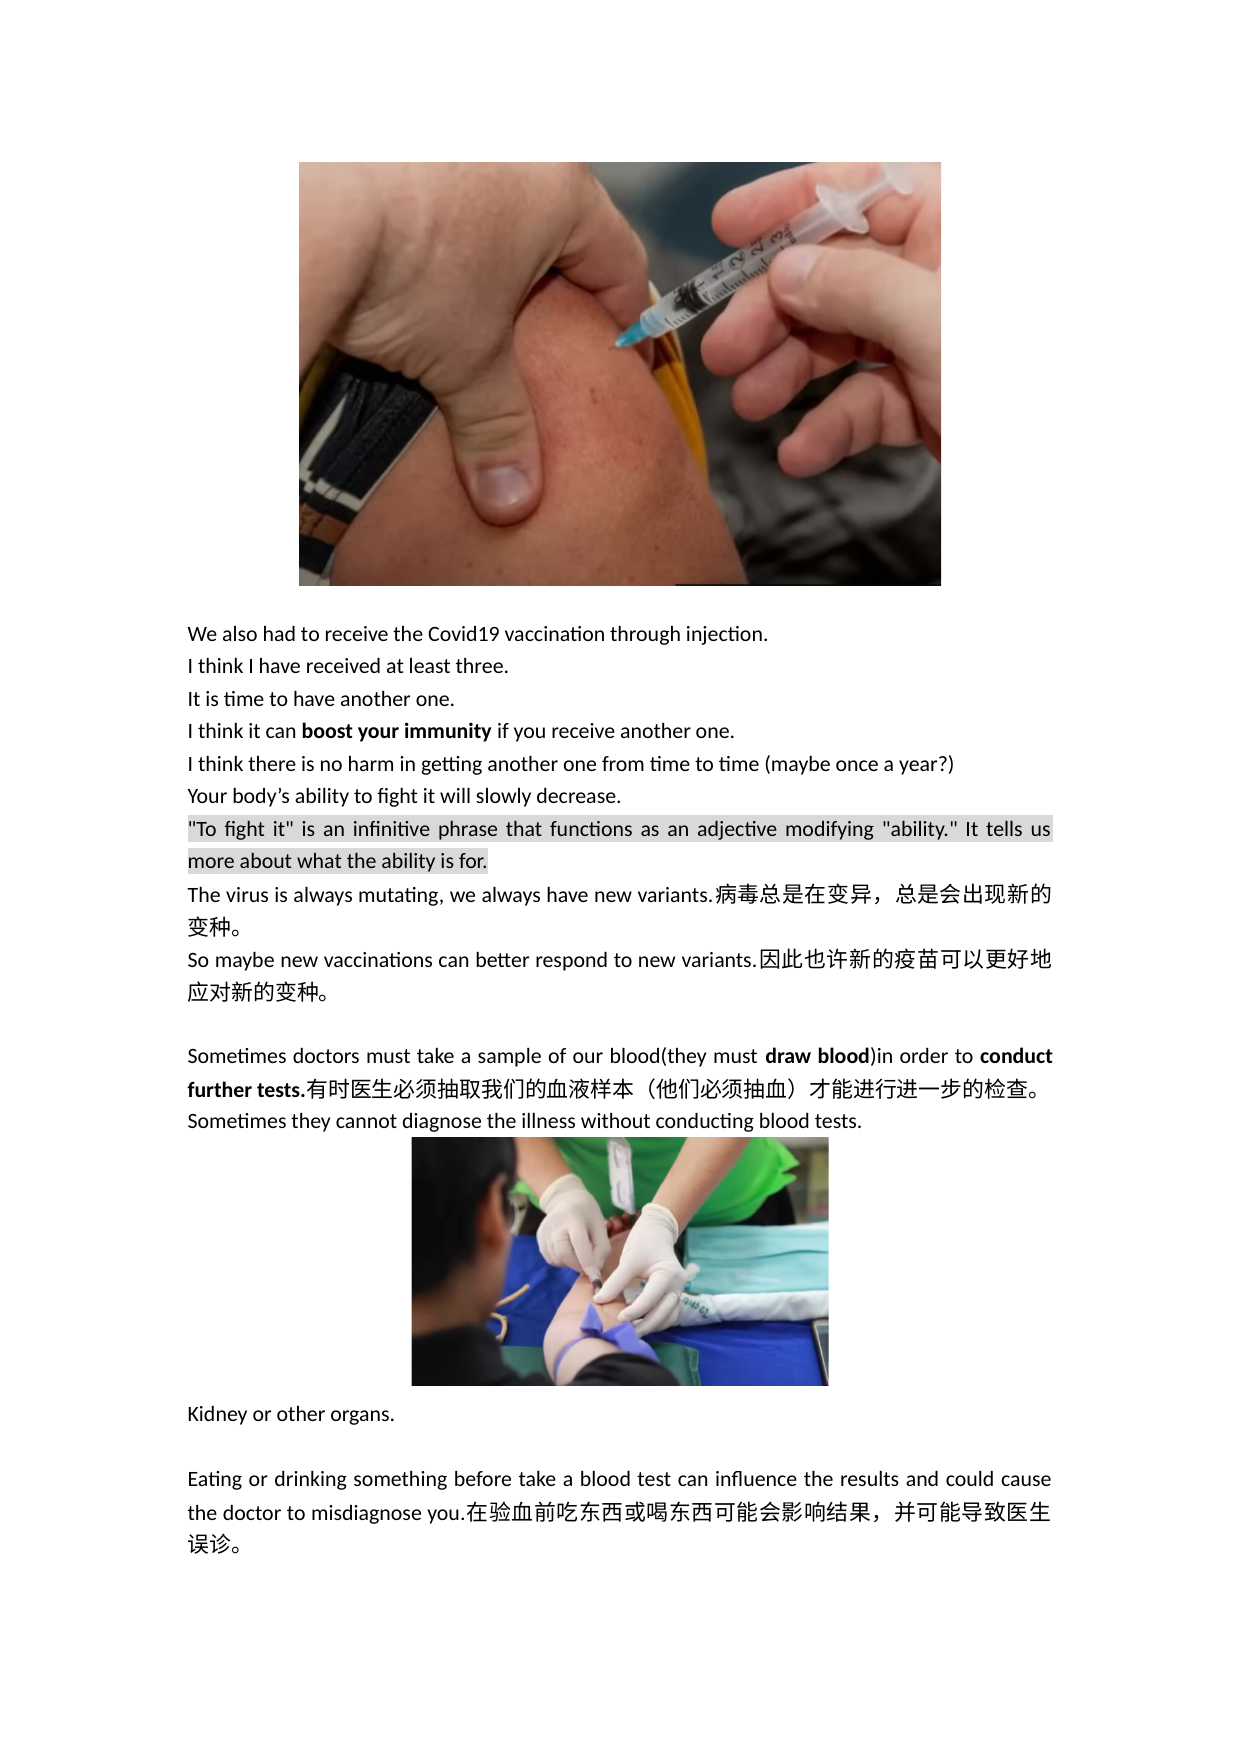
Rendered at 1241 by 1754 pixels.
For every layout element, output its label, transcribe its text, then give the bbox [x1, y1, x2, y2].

text It is time to have another one. [187, 682, 1053, 714]
text We also had to receive the Covid19 vaccination through injection. [187, 617, 1053, 649]
text Sometimes doctors must take a sample of our blood(they must draw blood)in order to conduct further tests.有时医生必须抽取我们的血液样本（他们必须抽血）才能进行进一步的检查。 [187, 1039, 1053, 1104]
text The virus is always mutating, we always have new variants.病毒总是在变异，总是会出现新的变种。 [187, 877, 1053, 942]
text Eating or drinking something before take a blood test can influence the results and could cause the doctor to misdiagnose you.在验血前吃东西或喝东西可能会影响结果，并可能导致医生误诊。 [187, 1462, 1053, 1559]
text I think there is no harm in getting another one from time to time (maybe once a year?) [187, 747, 1053, 779]
text "To fight it" is an infinitive phrase that functions as an adjective modifying "ability." It tells us more about what the ability is for. [187, 812, 1053, 877]
text So maybe new vaccinations can better respond to new variants.因此也许新的疫苗可以更好地应对新的变种。 [187, 942, 1053, 1007]
text I think it can boost your immunity if you receive another one. [187, 714, 1053, 747]
picture [299, 162, 942, 586]
text I think I have received at least three. [187, 649, 1053, 682]
picture [411, 1137, 829, 1386]
text Kidney or other organs. [187, 1397, 1053, 1429]
text Sometimes they cannot diagnose the illness without conducting blood tests. [187, 1104, 1053, 1137]
text Your body’s ability to fight it will slowly decrease. [187, 779, 1053, 812]
